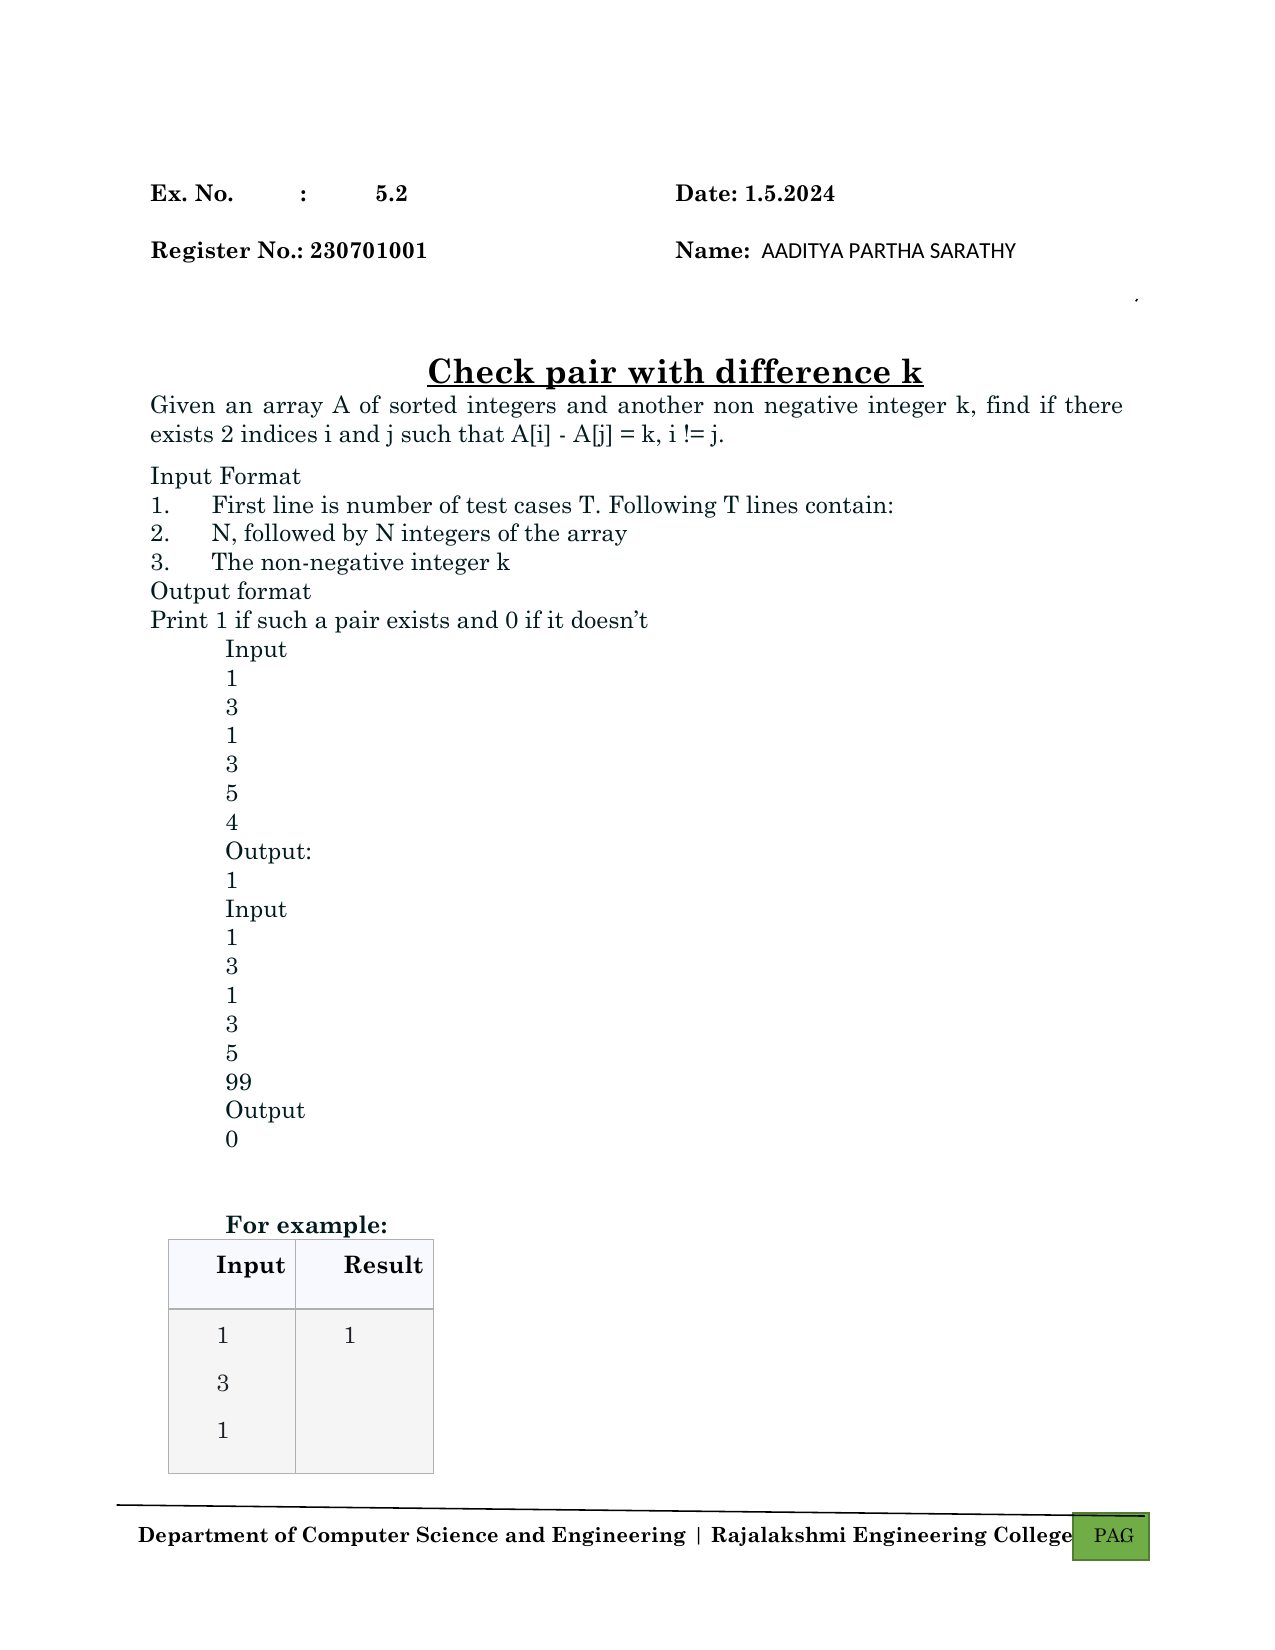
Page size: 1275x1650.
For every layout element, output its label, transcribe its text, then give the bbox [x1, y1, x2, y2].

text 1 [225, 922, 1125, 951]
text 1 [225, 662, 1125, 691]
text Input [225, 893, 1125, 922]
text Register No.: 230701001 Name: AADITYA PARTHA SARATHY [150, 236, 1125, 264]
text Given an array A of sorted integers and another non negative integer k, find if there exists 2 indices i and j such that A[i] - A[j] = k, i != j. [150, 390, 1125, 448]
text 1 [225, 720, 1125, 749]
text 3 [225, 951, 1125, 980]
text 0 [225, 1124, 1125, 1153]
text Print 1 if such a pair exists and 0 if it doesn’t [150, 605, 1125, 634]
text For example: [225, 1210, 1125, 1239]
text 3 [225, 1009, 1125, 1038]
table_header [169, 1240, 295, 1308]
text 3 [225, 691, 1125, 720]
text Input Format [150, 461, 1125, 489]
text 1. First line is number of test cases T. Following T lines contain: [150, 489, 1125, 518]
text 3 [225, 749, 1125, 778]
text Output format [150, 576, 1125, 605]
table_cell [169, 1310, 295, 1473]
text 99 [225, 1066, 1125, 1095]
text 2. N, followed by N integers of the array [150, 518, 1125, 547]
text 3. The non-negative integer k [150, 547, 1125, 576]
text 1 [225, 864, 1125, 893]
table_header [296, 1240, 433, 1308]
text Output: [225, 836, 1125, 864]
text Check pair with difference k [225, 350, 1125, 390]
text 4 [225, 807, 1125, 836]
text 5 [225, 778, 1125, 807]
text 5 [225, 1038, 1125, 1066]
text Input [225, 634, 1125, 662]
text 1 [225, 980, 1125, 1009]
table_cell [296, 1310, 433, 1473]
text Output [225, 1095, 1125, 1124]
text Ex. No. : 5.2 Date: 1.5.2024 [150, 179, 1125, 207]
